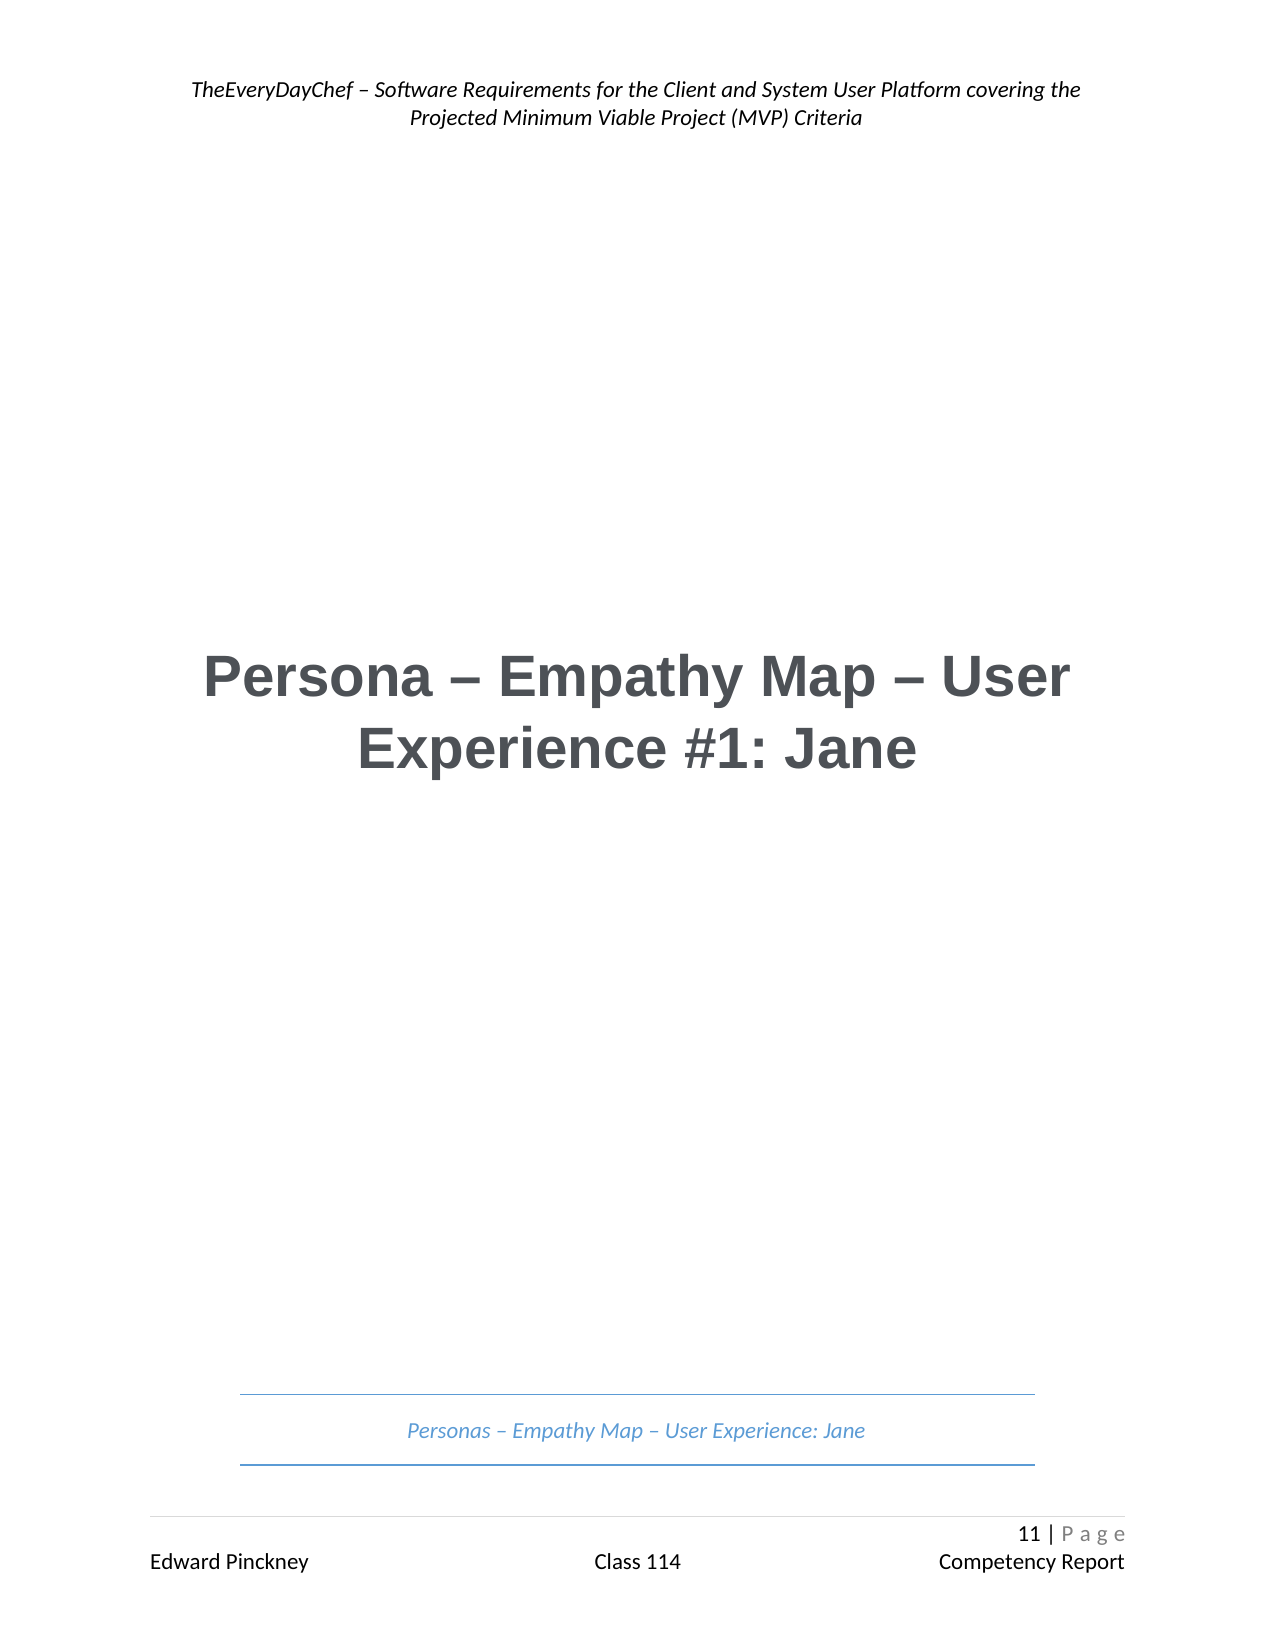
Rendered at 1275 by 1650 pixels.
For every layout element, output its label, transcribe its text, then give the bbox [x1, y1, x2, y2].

text Persona – Empathy Map – User Experience #1: Jane [150, 641, 1125, 781]
text Personas – Empathy Map – User Experience: Jane [240, 1395, 1035, 1464]
